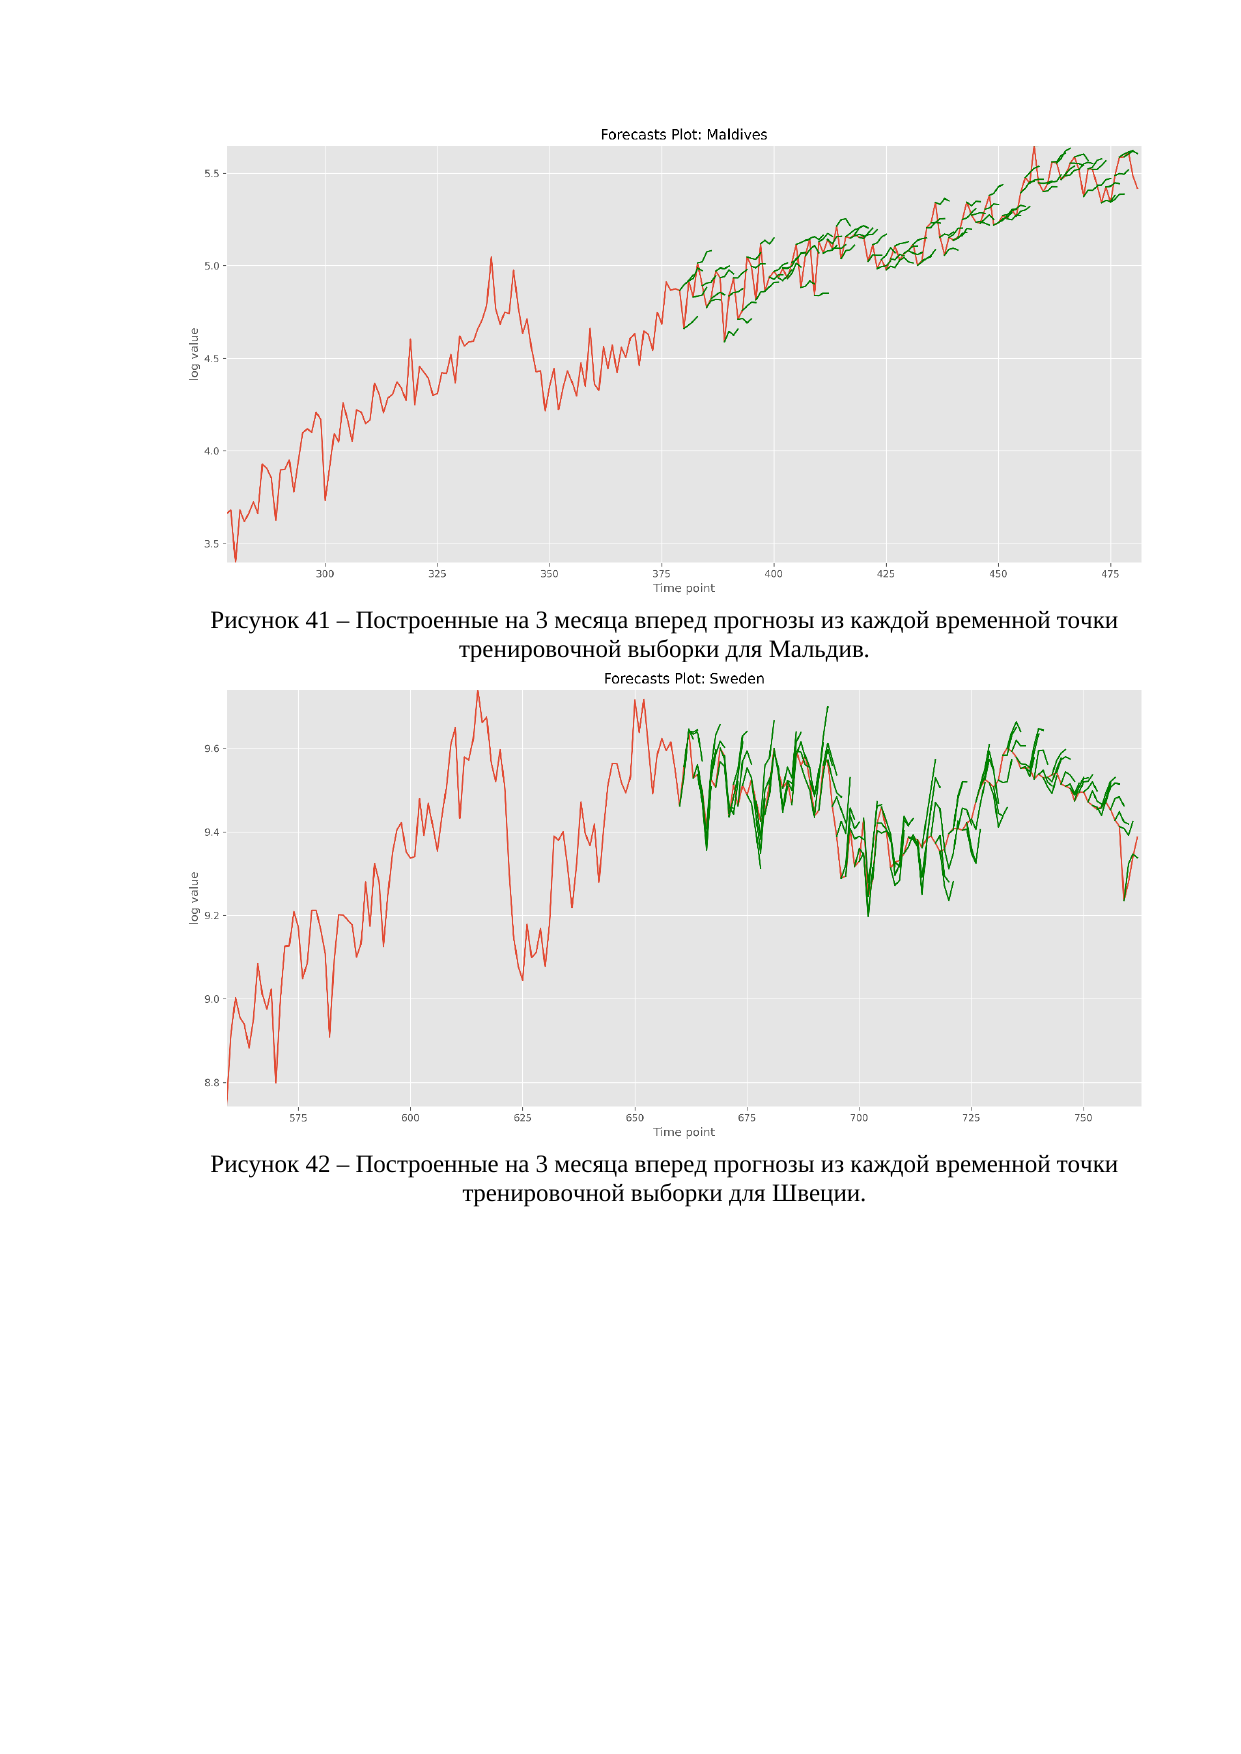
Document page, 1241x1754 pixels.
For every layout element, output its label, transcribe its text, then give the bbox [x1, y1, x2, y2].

picture [177, 118, 1152, 606]
text Рисунок 41 – Построенные на 3 месяца вперед прогнозы из каждой временной точки тренировочной выборки для Мальдив. [177, 606, 1152, 662]
text Рисунок 42 – Построенные на 3 месяца вперед прогнозы из каждой временной точки тренировочной выборки для Швеции. [177, 1150, 1152, 1207]
picture [177, 662, 1152, 1150]
